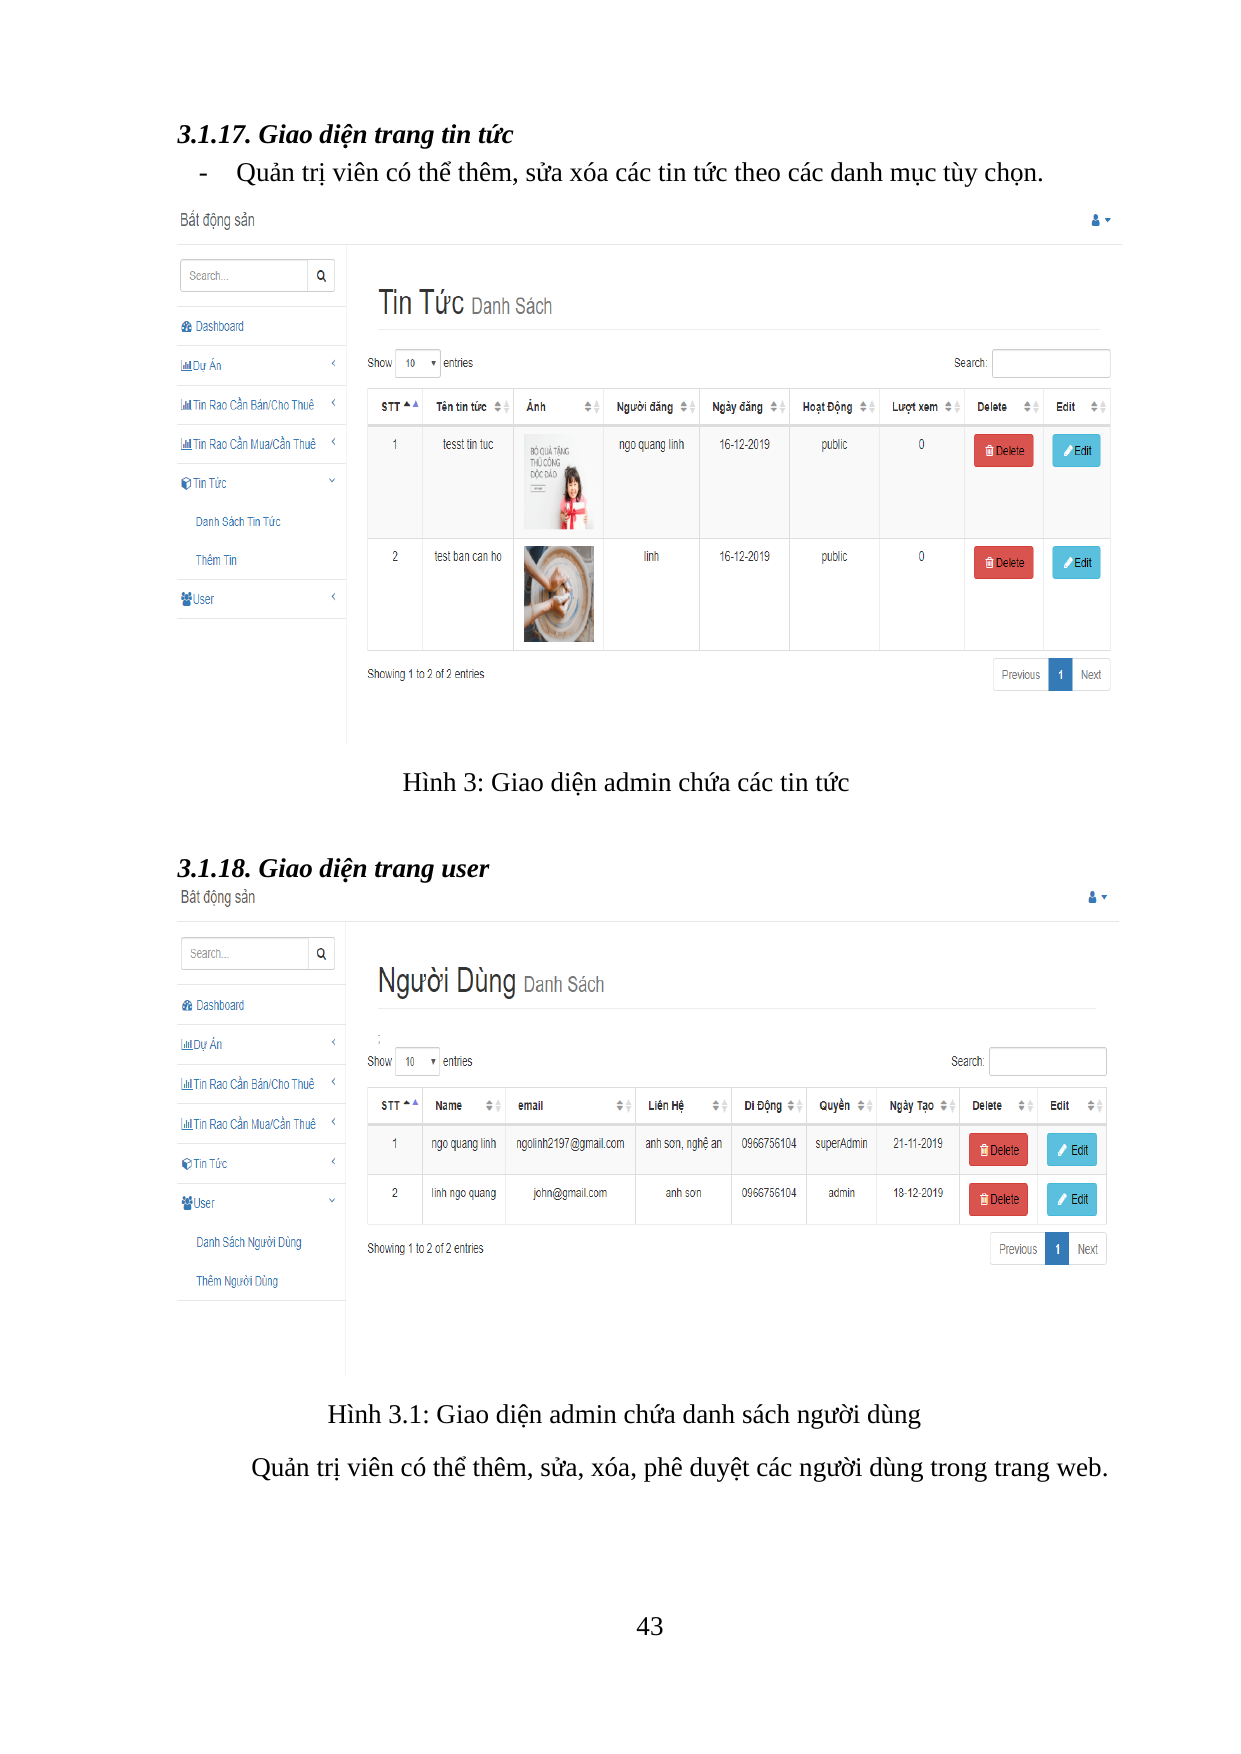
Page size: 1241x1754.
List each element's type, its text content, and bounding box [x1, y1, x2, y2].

picture [177, 208, 1122, 745]
list Quản trị viên có thể thêm, sửa xóa các tin tức theo các danh mục tùy chọn. [199, 156, 1122, 187]
list Hình 3: Giao diện admin chứa các tin tức [327, 766, 1122, 797]
text Hình 3.1: Giao diện admin chứa danh sách người dùng [327, 1398, 1122, 1429]
subtitle 3.1.17. Giao diện trang tin tức [177, 118, 1122, 149]
subtitle 3.1.18. Giao diện trang user [177, 852, 1122, 883]
text Quản trị viên có thể thêm, sửa, xóa, phê duyệt các người dùng trong trang web. [177, 1451, 1122, 1482]
picture [177, 889, 1119, 1377]
